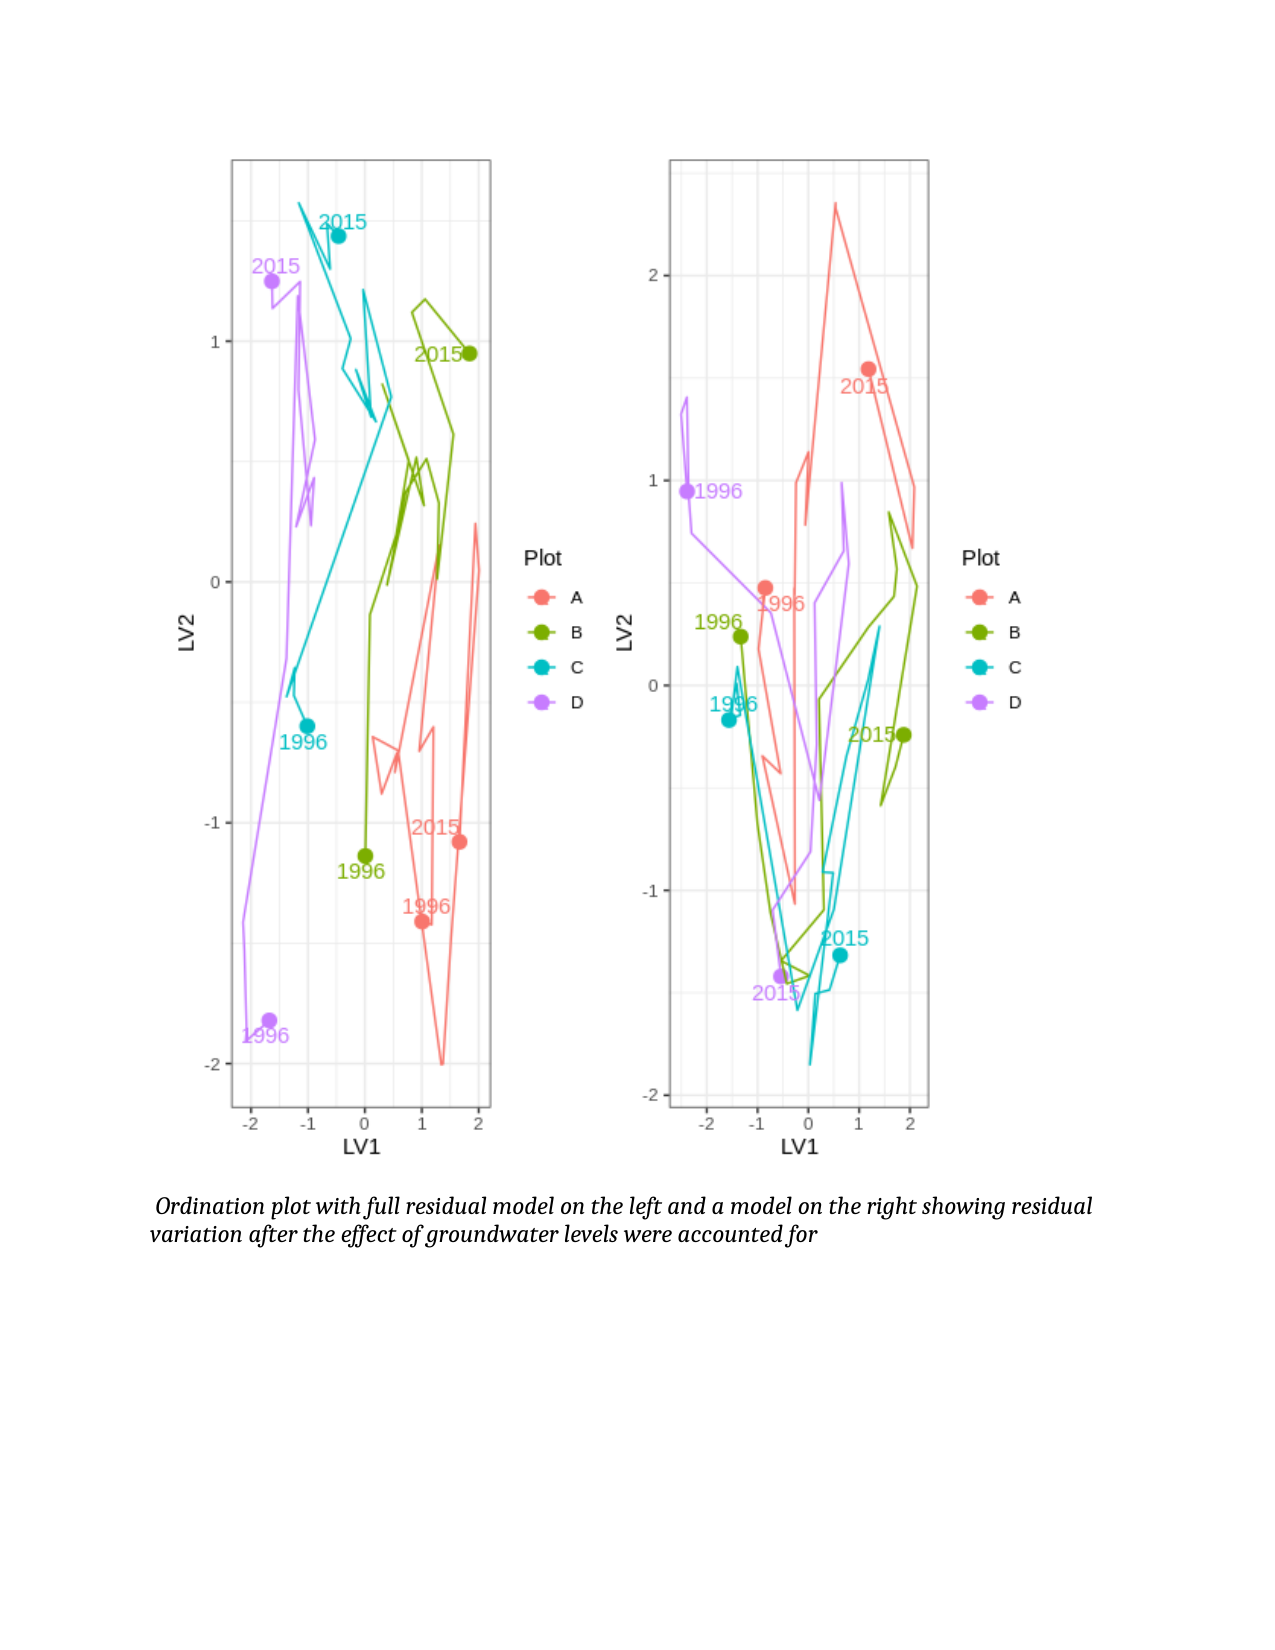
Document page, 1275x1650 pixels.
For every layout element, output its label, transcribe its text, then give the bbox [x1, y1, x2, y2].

text Ordination plot with full residual model on the left and a model on the right showing residual variation after the effect of groundwater levels were accounted for [150, 1192, 1125, 1249]
picture [168, 150, 1044, 1171]
